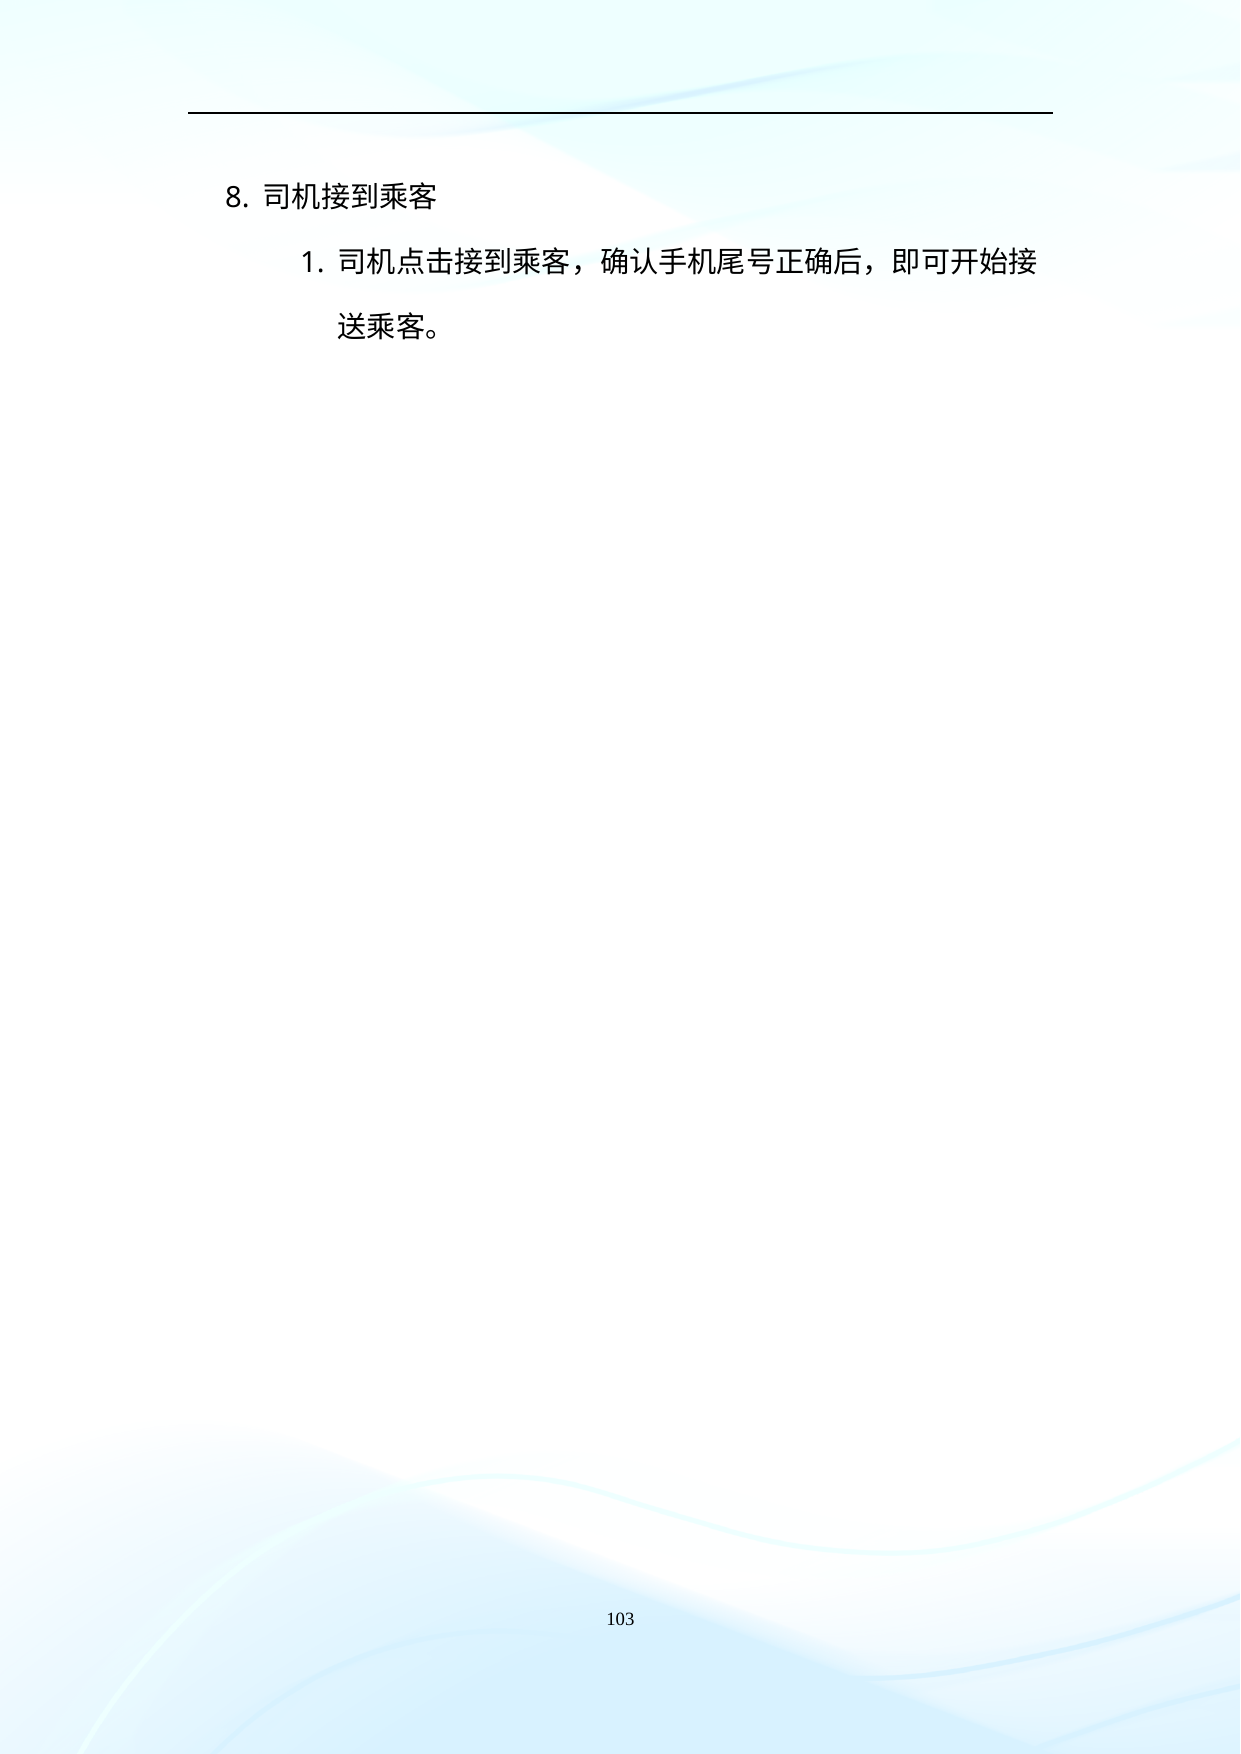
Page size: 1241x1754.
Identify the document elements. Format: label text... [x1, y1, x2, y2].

list 司机接到乘客 [225, 162, 1053, 227]
list 司机点击接到乘客，确认手机尾号正确后，即可开始接送乘客。 [300, 227, 1053, 357]
